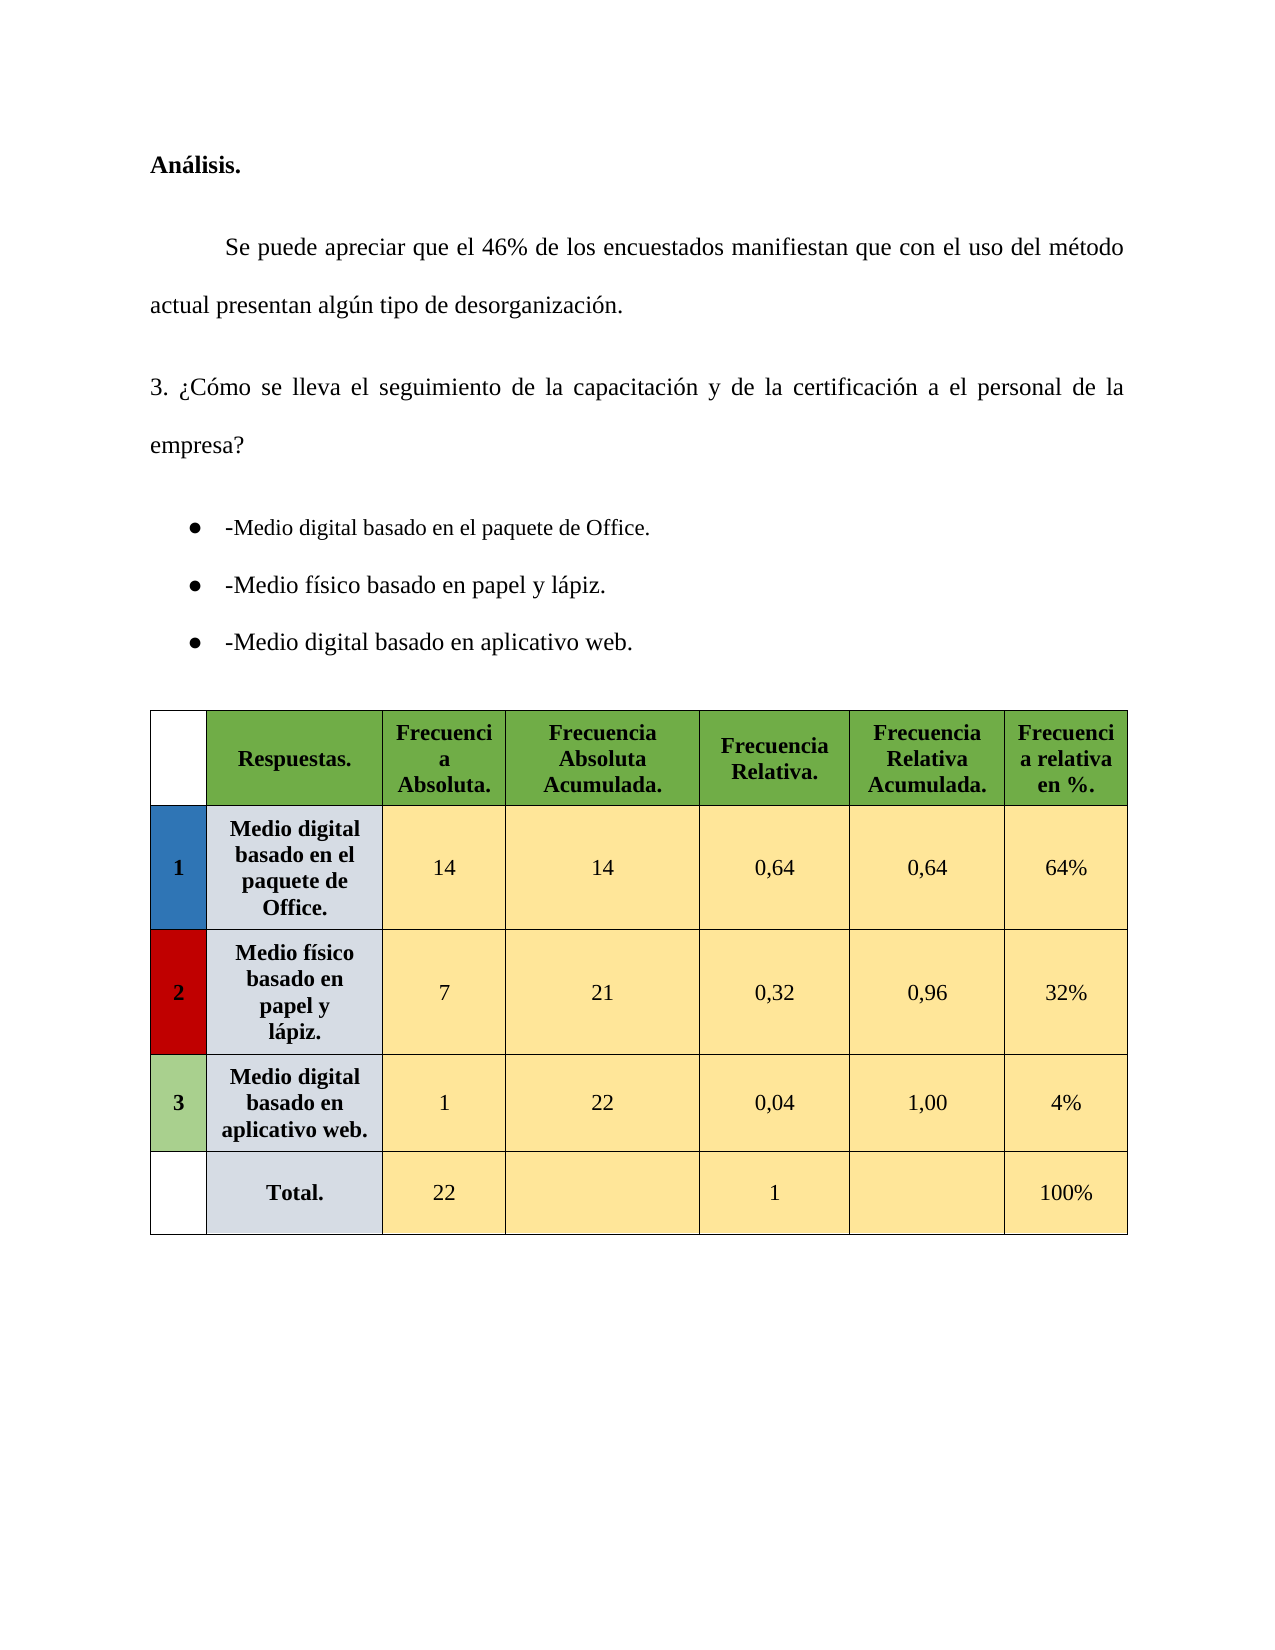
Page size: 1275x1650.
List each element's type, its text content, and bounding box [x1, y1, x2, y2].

text 3. ¿Cómo se lleva el seguimiento de la capacitación y de la certificación a el personal de la empresa? [150, 372, 1125, 459]
table_cell 1 [383, 1055, 505, 1151]
text Análisis. [150, 150, 1125, 179]
table_header Frecuencia Relativa. [700, 711, 849, 805]
table_cell 22 [506, 1055, 699, 1151]
table_cell 0,64 [700, 806, 849, 929]
list -Medio digital basado en el paquete de Office. [187, 512, 1125, 541]
table_cell Medio digital basado en aplicativo web. [207, 1055, 382, 1151]
table_cell 21 [506, 930, 699, 1054]
table_cell 14 [506, 806, 699, 929]
table_header Frecuencia relativa en %. [1005, 711, 1127, 805]
table_cell 22 [383, 1152, 505, 1233]
list -Medio físico basado en papel y lápiz. [187, 570, 1125, 599]
table_cell 4% [1005, 1055, 1127, 1151]
table_header Frecuencia Absoluta. [383, 711, 505, 805]
table_cell [506, 1152, 699, 1233]
table_cell Total. [207, 1152, 382, 1233]
table_header [151, 711, 206, 805]
table_cell Medio físico basado en papel y lápiz. [207, 930, 382, 1054]
table_header Frecuencia Absoluta Acumulada. [506, 711, 699, 805]
table_cell [151, 1152, 206, 1233]
table_cell [850, 1152, 1004, 1233]
table_header Respuestas. [207, 711, 382, 805]
table_cell 2 [151, 930, 206, 1054]
table_cell 1,00 [850, 1055, 1004, 1151]
table_cell 0,32 [700, 930, 849, 1054]
table_cell 100% [1005, 1152, 1127, 1233]
text Se puede apreciar que el 46% de los encuestados manifiestan que con el uso del método actual presentan algún tipo de desorganización. [150, 232, 1125, 319]
table_cell Medio digital basado en el paquete de Office. [207, 806, 382, 929]
table_cell 64% [1005, 806, 1127, 929]
table_cell 7 [383, 930, 505, 1054]
table_cell 14 [383, 806, 505, 929]
table_cell 0,64 [850, 806, 1004, 929]
table_cell 32% [1005, 930, 1127, 1054]
table_header Frecuencia Relativa Acumulada. [850, 711, 1004, 805]
table_cell 0,96 [850, 930, 1004, 1054]
table_cell 3 [151, 1055, 206, 1151]
table_cell 1 [700, 1152, 849, 1233]
list -Medio digital basado en aplicativo web. [187, 627, 1125, 656]
table_cell 1 [151, 806, 206, 929]
table_cell 0,04 [700, 1055, 849, 1151]
